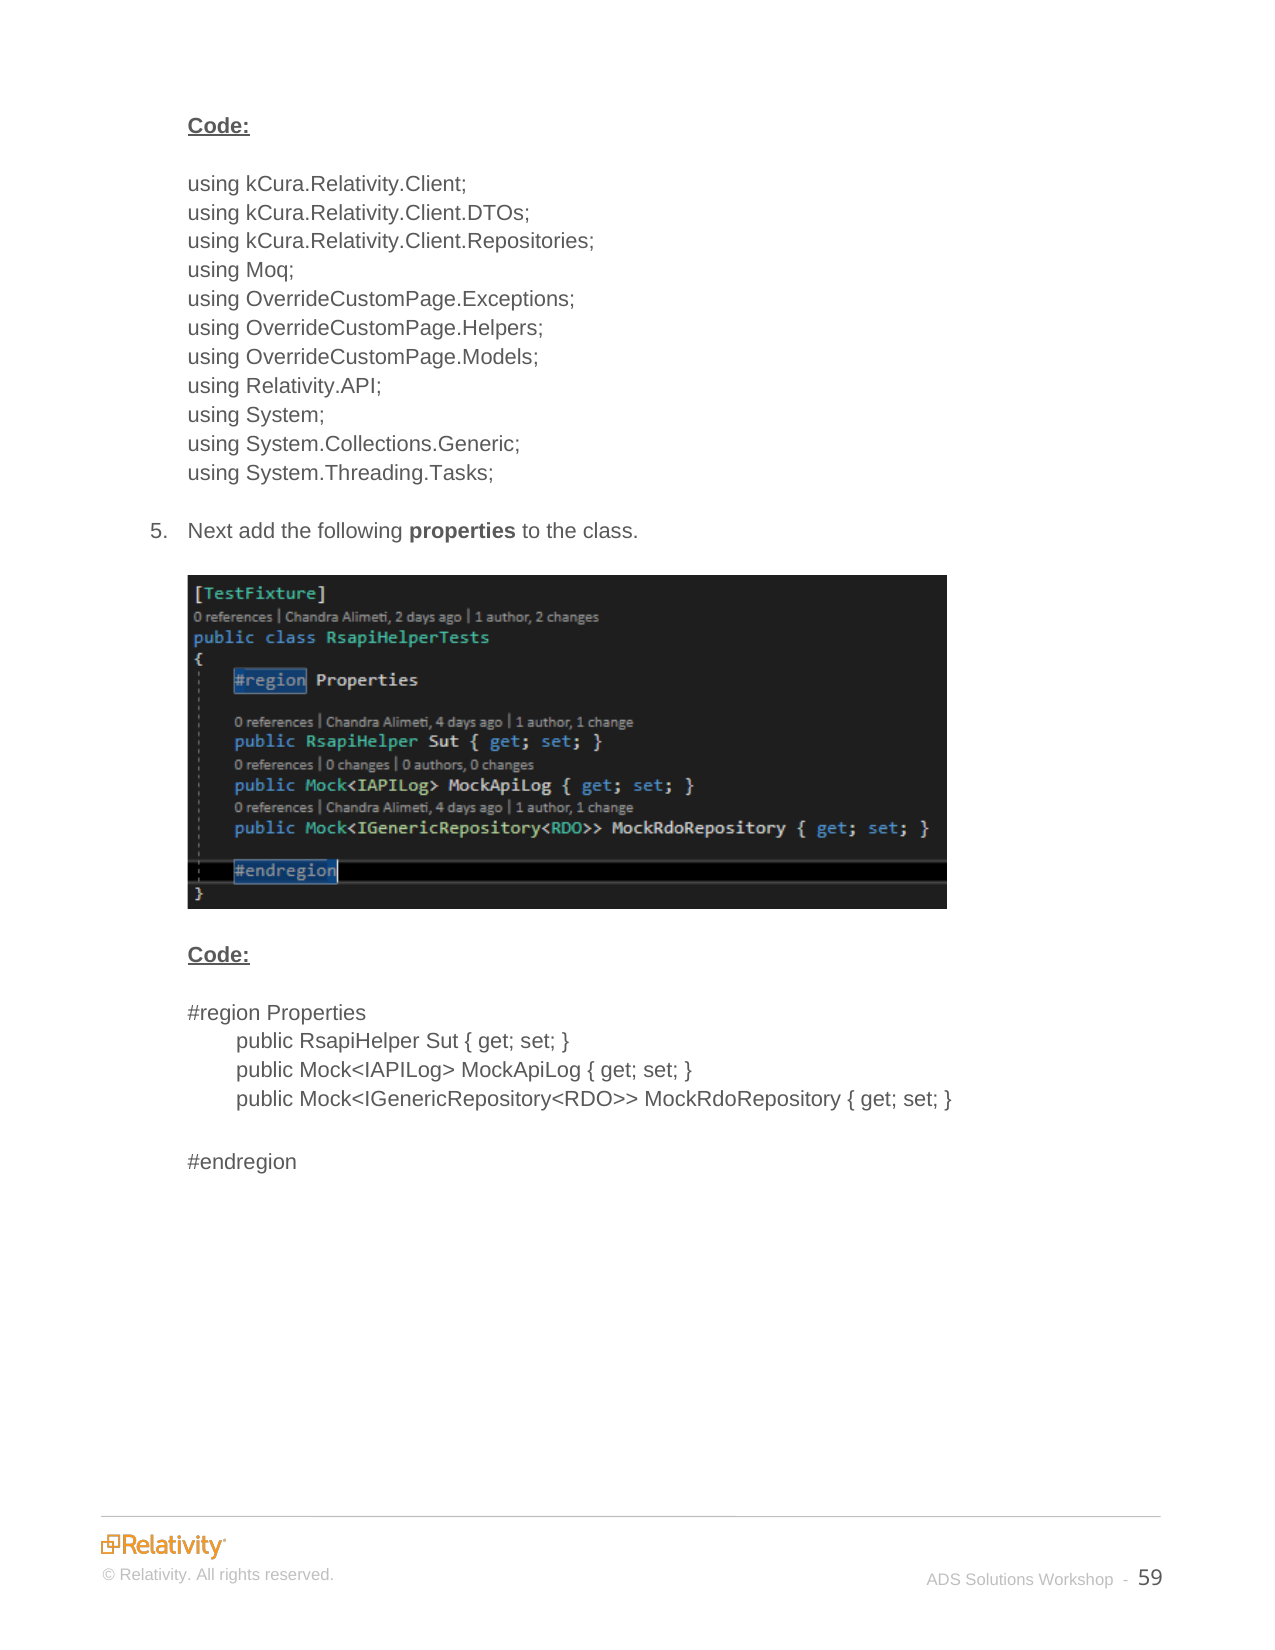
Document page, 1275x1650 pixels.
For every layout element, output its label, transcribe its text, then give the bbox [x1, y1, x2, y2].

picture [100, 1534, 227, 1560]
list using Moq; [187, 257, 1162, 282]
list #endregion [187, 1149, 1162, 1174]
list Code: [187, 112, 1162, 138]
list using System.Threading.Tasks; [187, 460, 1162, 485]
list using OverrideCustomPage.Exceptions; [187, 286, 1162, 311]
list using kCura.Relativity.Client.DTOs; [187, 199, 1162, 224]
list public Mock<IGenericRepository<RDO>> MockRdoRepository { get; set; } [187, 1086, 1162, 1111]
list using kCura.Relativity.Client.Repositories; [187, 228, 1162, 253]
picture [187, 575, 947, 909]
list #region Properties [187, 999, 1162, 1024]
list public RsapiHelper Sut { get; set; } [187, 1028, 1162, 1053]
list public Mock<IAPILog> MockApiLog { get; set; } [187, 1057, 1162, 1082]
list using Relativity.API; [187, 373, 1162, 398]
list using OverrideCustomPage.Models; [187, 344, 1162, 369]
list Code: [187, 941, 1162, 967]
list Next add the following properties to the class. [150, 518, 1162, 543]
list using System; [187, 402, 1162, 427]
list using OverrideCustomPage.Helpers; [187, 315, 1162, 340]
list using System.Collections.Generic; [187, 431, 1162, 456]
list using kCura.Relativity.Client; [187, 170, 1162, 196]
